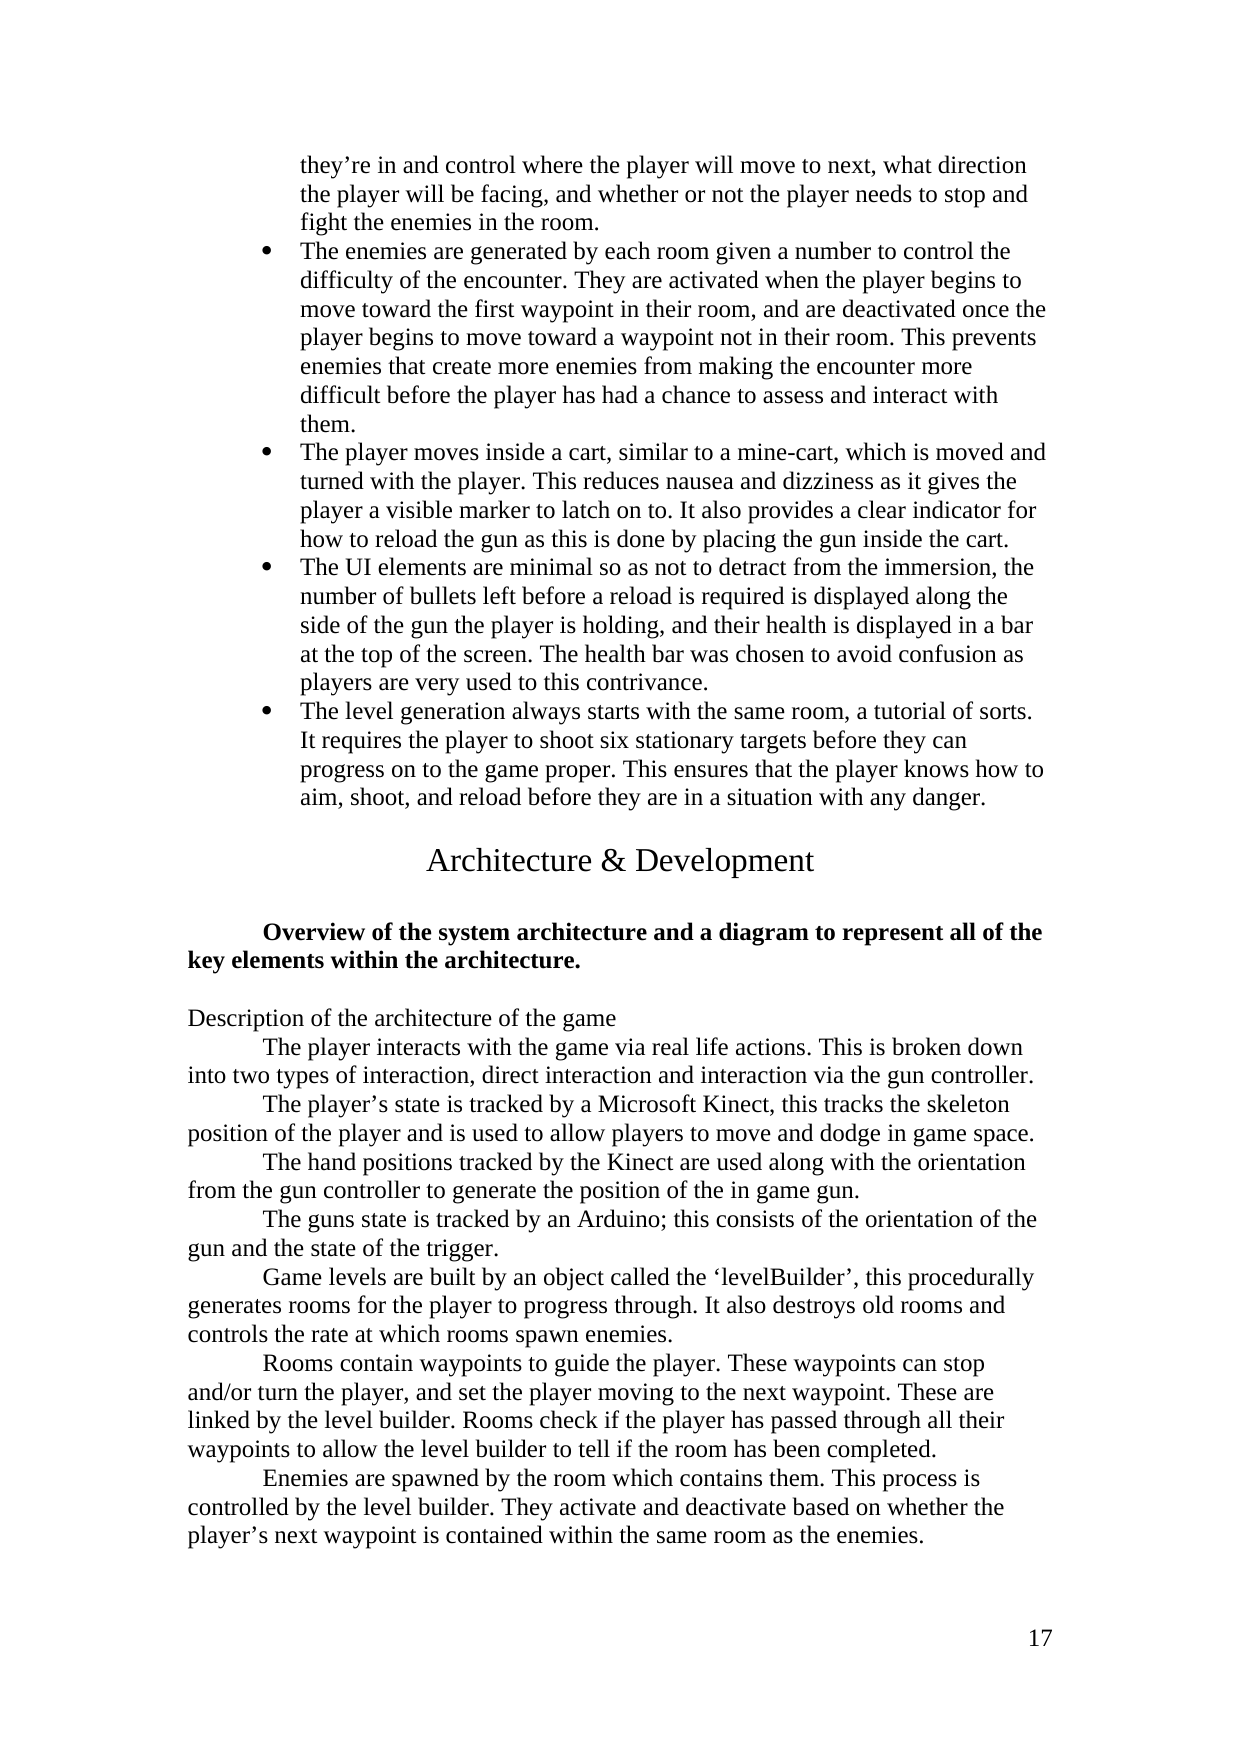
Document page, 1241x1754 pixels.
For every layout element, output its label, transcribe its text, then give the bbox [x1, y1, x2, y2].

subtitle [262, 150, 1053, 236]
subtitle The player moves inside a cart, similar to a mine-cart, which is moved and turned with the player. This reduces nausea and dizziness as it gives the player a visible marker to latch on to. It also provides a clear indicator for how to reload the gun as this is done by placing the gun inside the cart. [262, 437, 1053, 552]
subtitle The guns state is tracked by an Arduino; this consists of the orientation of the gun and the state of the trigger. [187, 1204, 1053, 1262]
subtitle The enemies are generated by each room given a number to control the difficulty of the encounter. They are activated when the player begins to move toward the first waypoint in their room, and are deactivated once the player begins to move toward a waypoint not in their room. This prevents enemies that create more enemies from making the encounter more difficult before the player has had a chance to assess and interact with them. [262, 236, 1053, 437]
subtitle Overview of the system architecture and a diagram to represent all of the key elements within the architecture. [187, 917, 1053, 974]
subtitle Architecture & Development [187, 840, 1053, 878]
subtitle The hand positions tracked by the Kinect are used along with the orientation from the gun controller to generate the position of the in game gun. [187, 1147, 1053, 1204]
subtitle The UI elements are minimal so as not to detract from the immersion, the number of bullets left before a reload is required is displayed along the side of the gun the player is holding, and their health is displayed in a bar at the top of the screen. The health bar was chosen to avoid confusion as players are very used to this contrivance. [262, 552, 1053, 696]
subtitle Enemies are spawned by the room which contains them. This process is controlled by the level builder. They activate and deactivate based on whether the player’s next waypoint is contained within the same room as the enemies. [187, 1463, 1053, 1549]
subtitle Rooms contain waypoints to guide the player. These waypoints can stop and/or turn the player, and set the player moving to the next waypoint. These are linked by the level builder. Rooms check if the player has passed through all their waypoints to allow the level builder to tell if the room has been completed. [187, 1348, 1053, 1463]
subtitle The player interacts with the game via real life actions. This is broken down into two types of interaction, direct interaction and interaction via the gun controller. [187, 1032, 1053, 1089]
subtitle The level generation always starts with the same room, a tutorial of sorts. It requires the player to shoot six stationary targets before they can progress on to the game proper. This ensures that the player knows how to aim, shoot, and reload before they are in a situation with any danger. [262, 696, 1053, 811]
subtitle The player’s state is tracked by a Microsoft Kinect, this tracks the skeleton position of the player and is used to allow players to move and dodge in game space. [187, 1089, 1053, 1147]
subtitle Game levels are built by an object called the ‘levelBuilder’, this procedurally generates rooms for the player to progress through. It also destroys old rooms and controls the rate at which rooms spawn enemies. [187, 1262, 1053, 1348]
subtitle Description of the architecture of the game [187, 1003, 1053, 1032]
